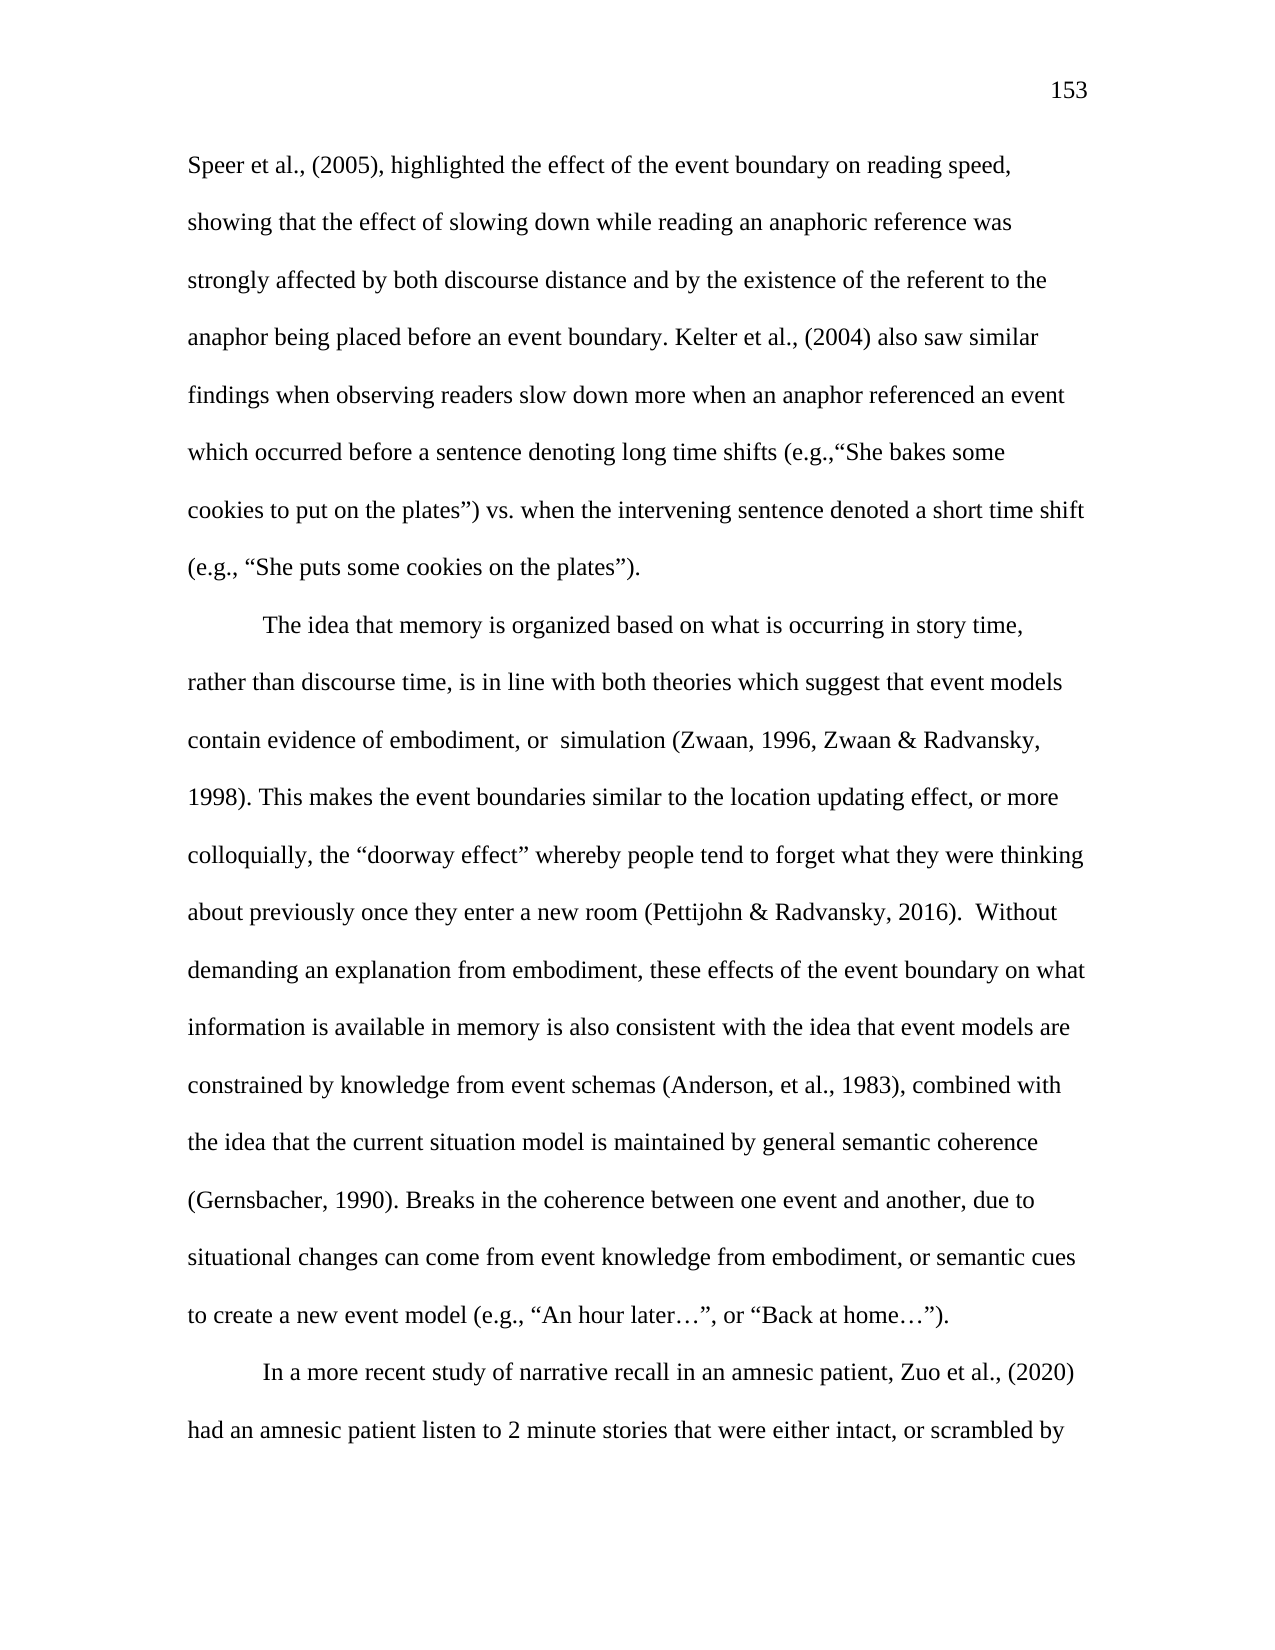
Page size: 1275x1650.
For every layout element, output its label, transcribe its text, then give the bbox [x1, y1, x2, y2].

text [187, 1357, 1087, 1444]
text The idea that memory is organized based on what is occurring in story time, rather than discourse time, is in line with both theories which suggest that event models contain evidence of embodiment, or simulation (Zwaan, 1996, Zwaan & Radvansky, 1998). This makes the event boundaries similar to the location updating effect, or more colloquially, the “doorway effect” whereby people tend to forget what they were thinking about previously once they enter a new room (Pettijohn & Radvansky, 2016). Without demanding an explanation from embodiment, these effects of the event boundary on what information is available in memory is also consistent with the idea that event models are constrained by knowledge from event schemas (Anderson, et al., 1983), combined with the idea that the current situation model is maintained by general semantic coherence (Gernsbacher, 1990). Breaks in the coherence between one event and another, due to situational changes can come from event knowledge from embodiment, or semantic cues to create a new event model (e.g., “An hour later…”, or “Back at home…”). [187, 610, 1087, 1329]
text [187, 150, 1087, 581]
